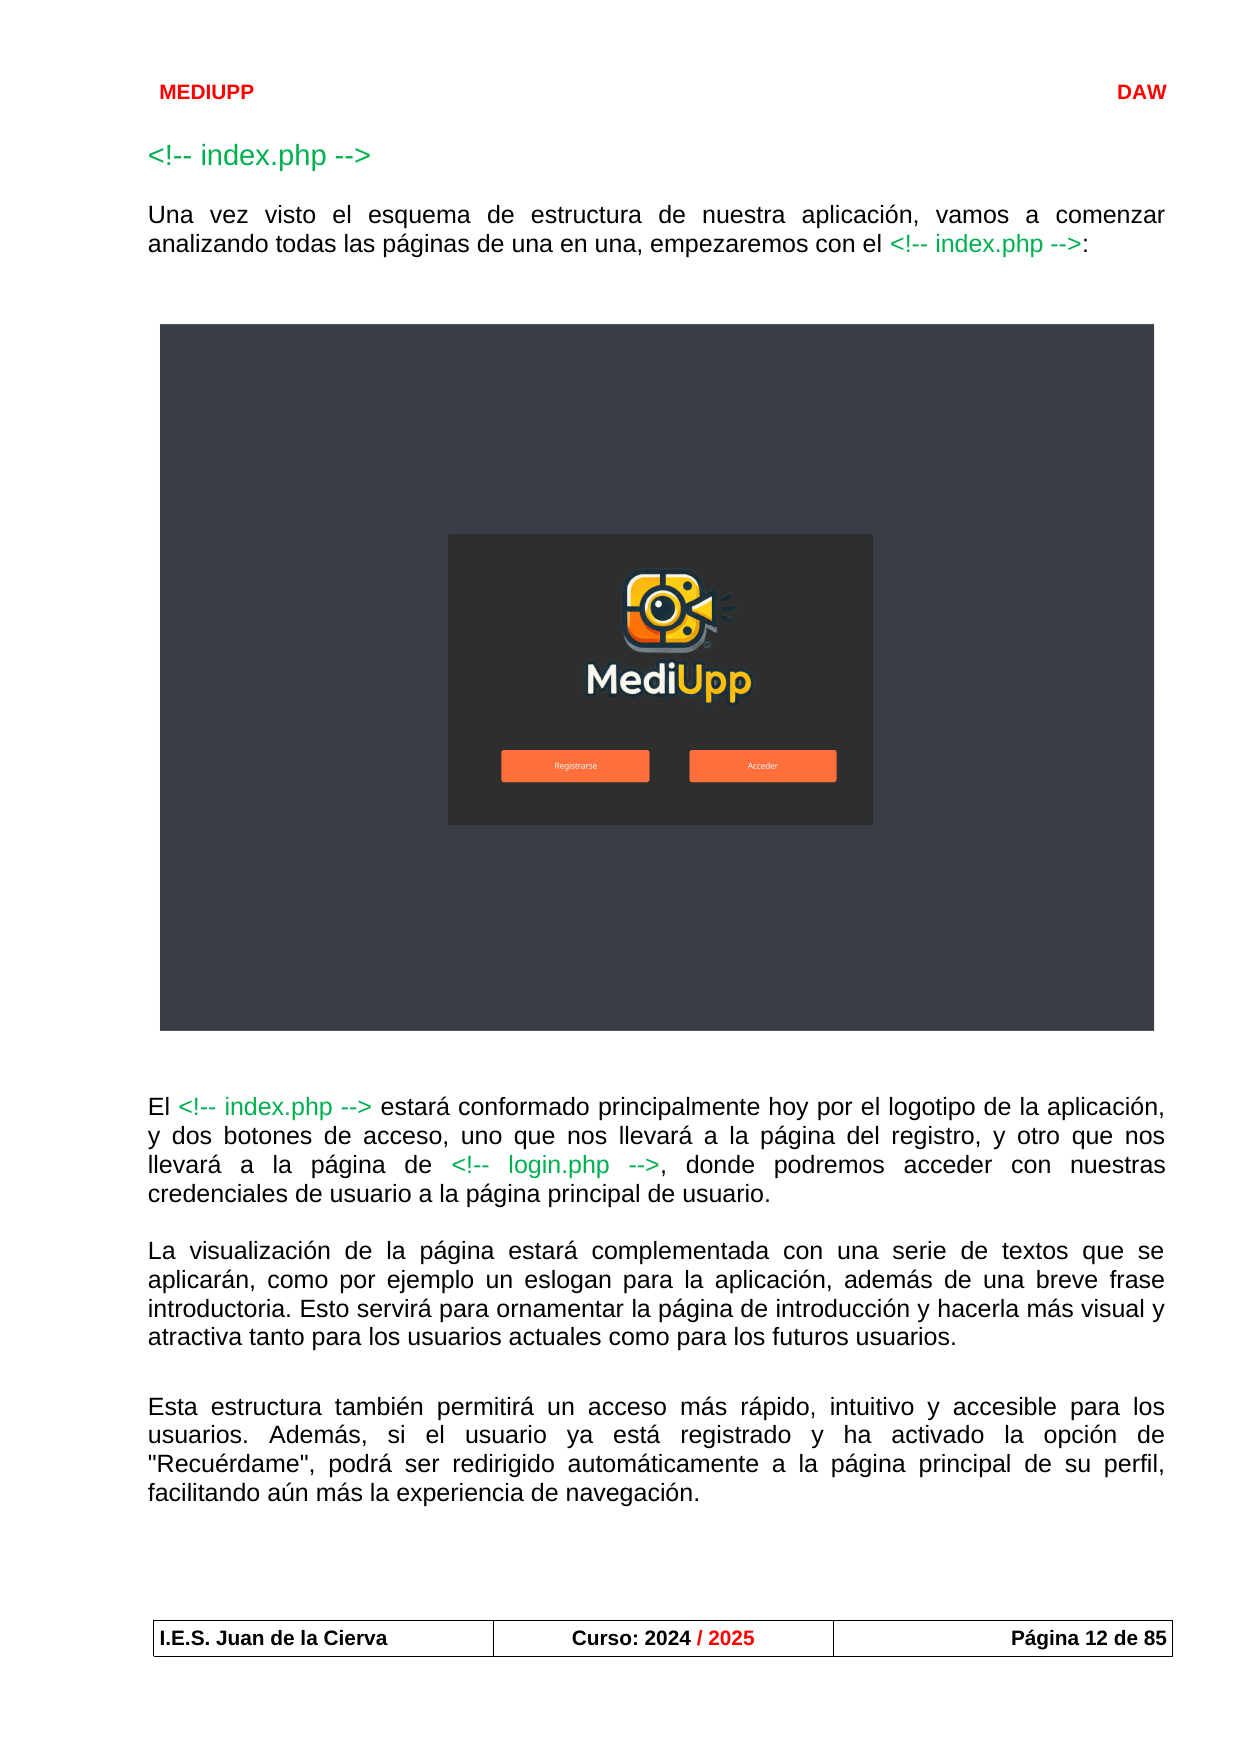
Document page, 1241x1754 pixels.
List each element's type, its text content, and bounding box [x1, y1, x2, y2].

text El <!-- index.php --> estará conformado principalmente hoy por el logotipo de la aplicación, y dos botones de acceso, uno que nos llevará a la página del registro, y otro que nos llevará a la página de <!-- login.php -->, donde podremos acceder con nuestras credenciales de usuario a la página principal de usuario. [148, 1092, 1167, 1207]
text Una vez visto el esquema de estructura de nuestra aplicación, vamos a comenzar analizando todas las páginas de una en una, empezaremos con el <!-- index.php -->: [148, 200, 1167, 258]
text La visualización de la página estará complementada con una serie de textos que se aplicarán, como por ejemplo un eslogan para la aplicación, además de una breve frase introductoria. Esto servirá para ornamentar la página de introducción y hacerla más visual y atractiva tanto para los usuarios actuales como para los futuros usuarios. [148, 1236, 1167, 1351]
text <!-- index.php --> [148, 138, 1167, 171]
text Esta estructura también permitirá un acceso más rápido, intuitivo y accesible para los usuarios. Además, si el usuario ya está registrado y ha activado la opción de "Recuérdame", podrá ser redirigido automáticamente a la página principal de su perfil, facilitando aún más la experiencia de navegación. [148, 1392, 1167, 1507]
picture [159, 322, 1155, 1031]
